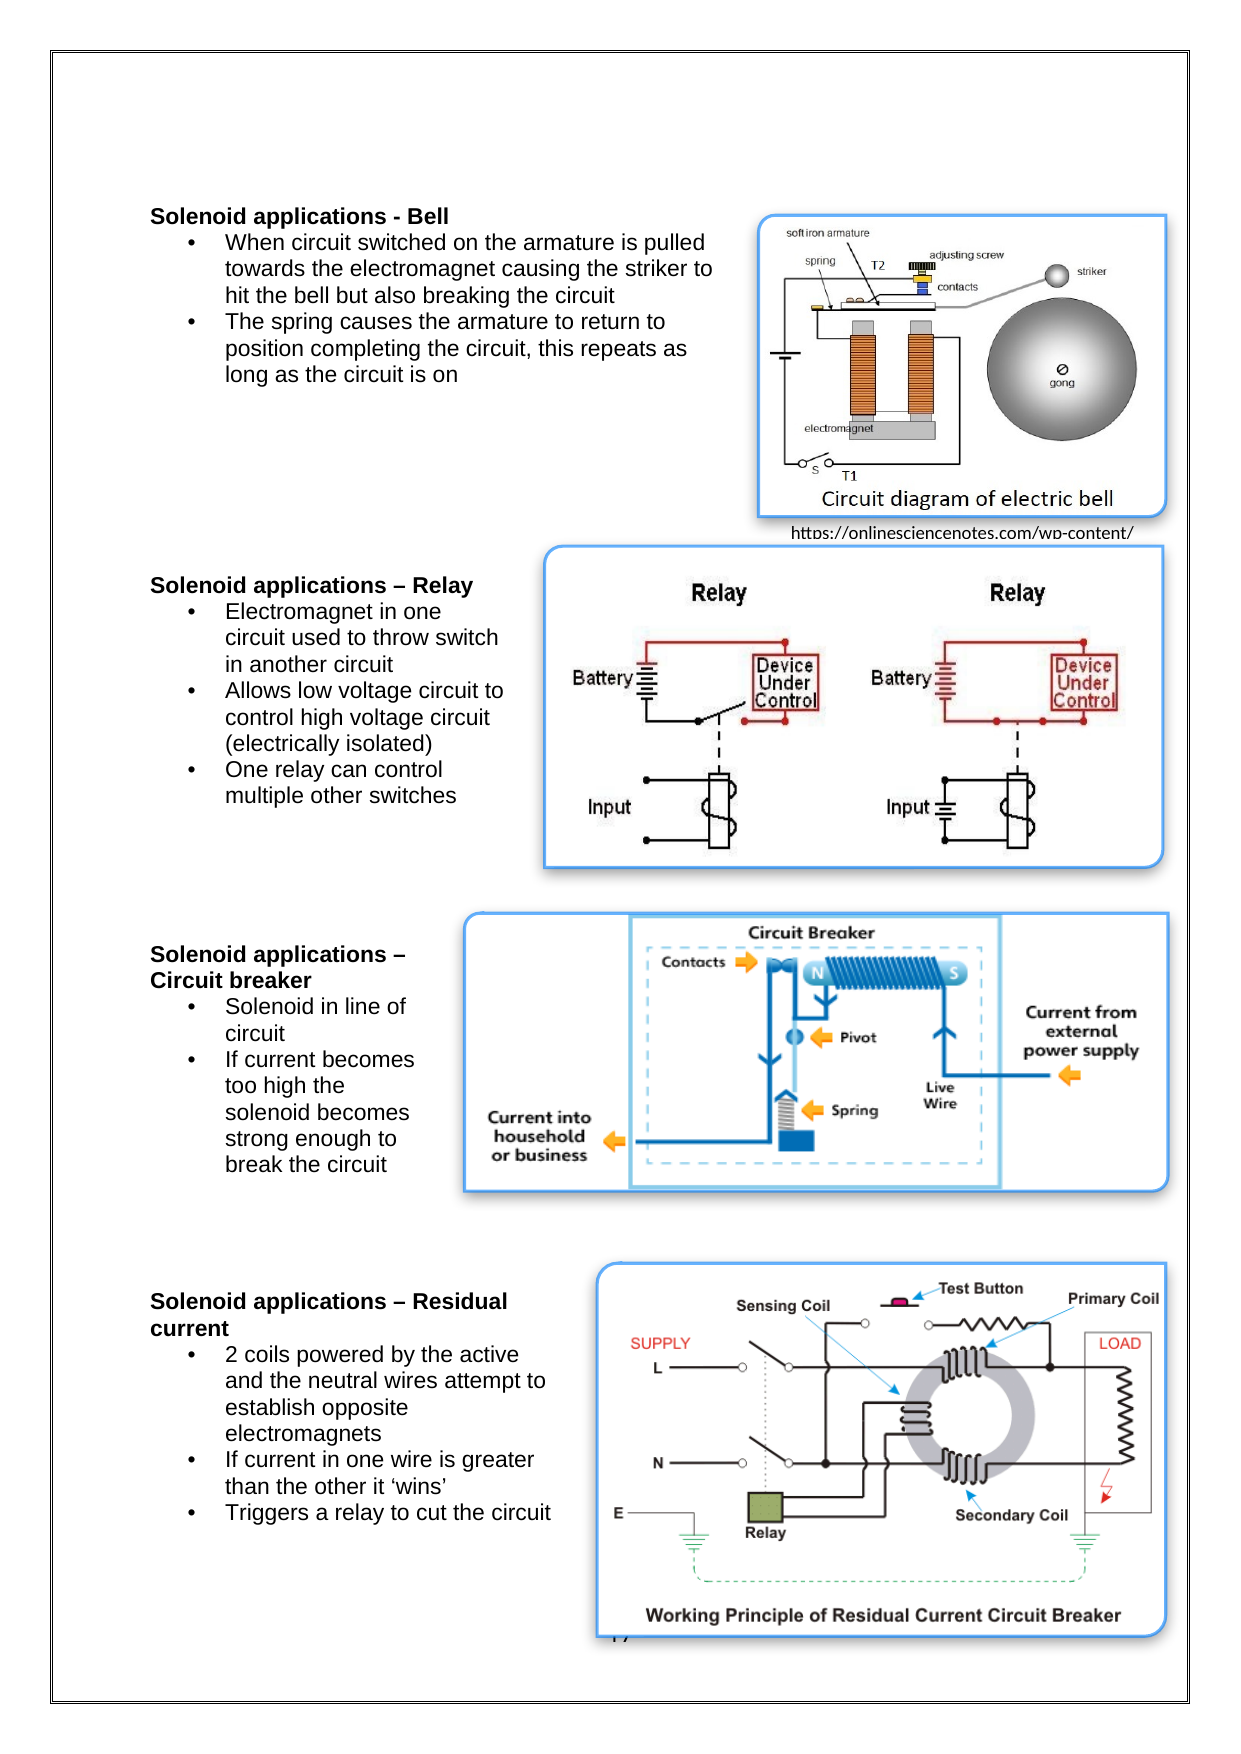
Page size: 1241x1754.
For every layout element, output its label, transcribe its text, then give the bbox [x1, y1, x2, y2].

list If current in one wire is greater than the other it ‘wins’ [187, 1446, 586, 1499]
picture [599, 1265, 1164, 1634]
list Solenoid in line of circuit [187, 993, 453, 1046]
text Solenoid applications – Circuit breaker [150, 941, 453, 993]
list One relay can control multiple other switches [187, 756, 533, 809]
list When circuit switched on the armature is pulled towards the electromagnet causing the striker to hit the bell but also breaking the circuit [187, 229, 750, 308]
list 2 coils powered by the active and the neutral wires attempt to establish opposite electromagnets [187, 1341, 586, 1446]
list Triggers a relay to cut the circuit [187, 1499, 586, 1525]
table_cell [751, 229, 757, 308]
picture [761, 217, 1164, 515]
text Solenoid applications – Relay [150, 572, 534, 598]
picture [547, 548, 1161, 865]
list Electromagnet in one circuit used to throw switch in another circuit [187, 598, 533, 677]
list Allows low voltage circuit to control high voltage circuit (electrically isolated) [187, 677, 533, 756]
list The spring causes the armature to return to position completing the circuit, this repeats as long as the circuit is on [187, 308, 748, 387]
picture [467, 915, 1166, 1189]
text Solenoid applications – Residual current [150, 1288, 586, 1341]
list If current becomes too high the solenoid becomes strong enough to break the circuit [187, 1046, 453, 1178]
text Solenoid applications - Bell [150, 203, 1090, 229]
